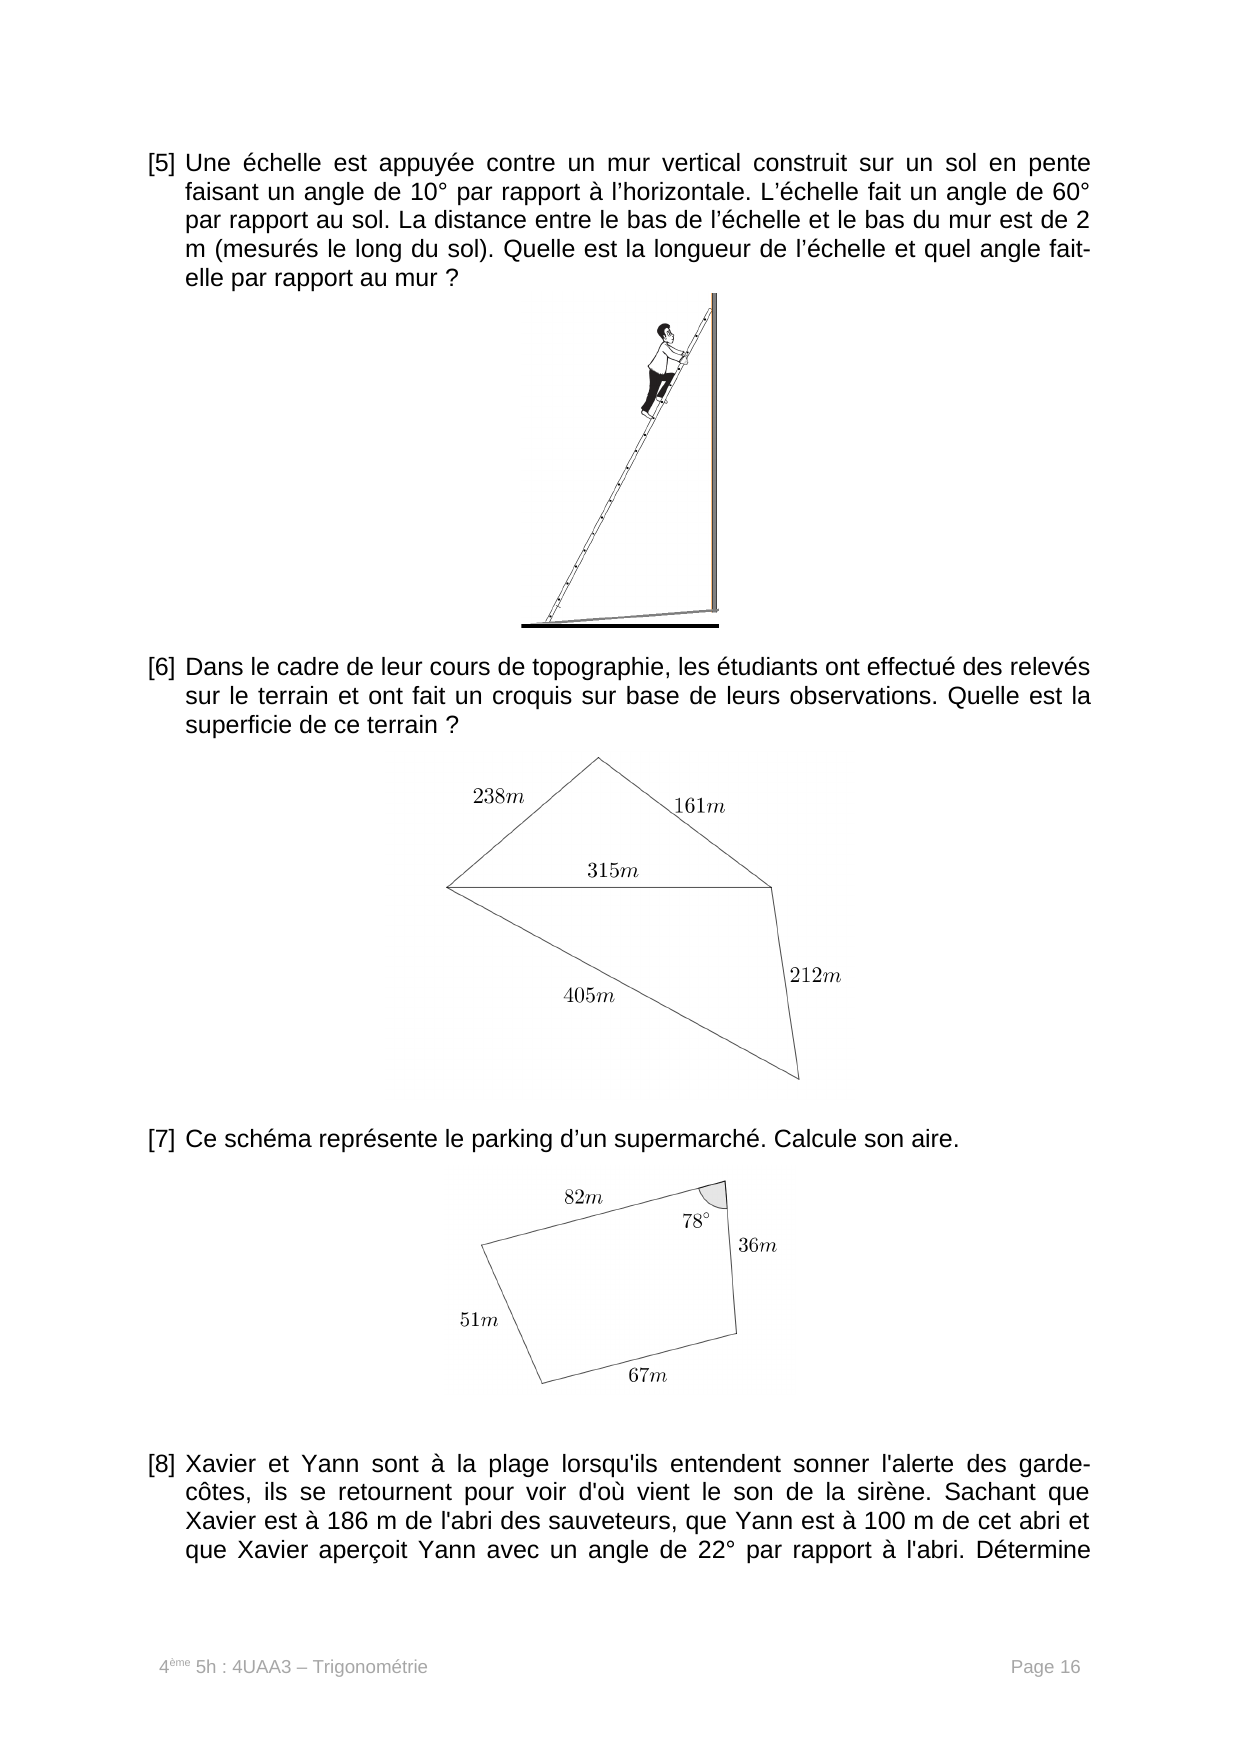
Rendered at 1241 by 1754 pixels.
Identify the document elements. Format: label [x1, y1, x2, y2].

picture [521, 291, 719, 628]
picture [385, 751, 855, 1100]
picture [444, 1165, 796, 1395]
